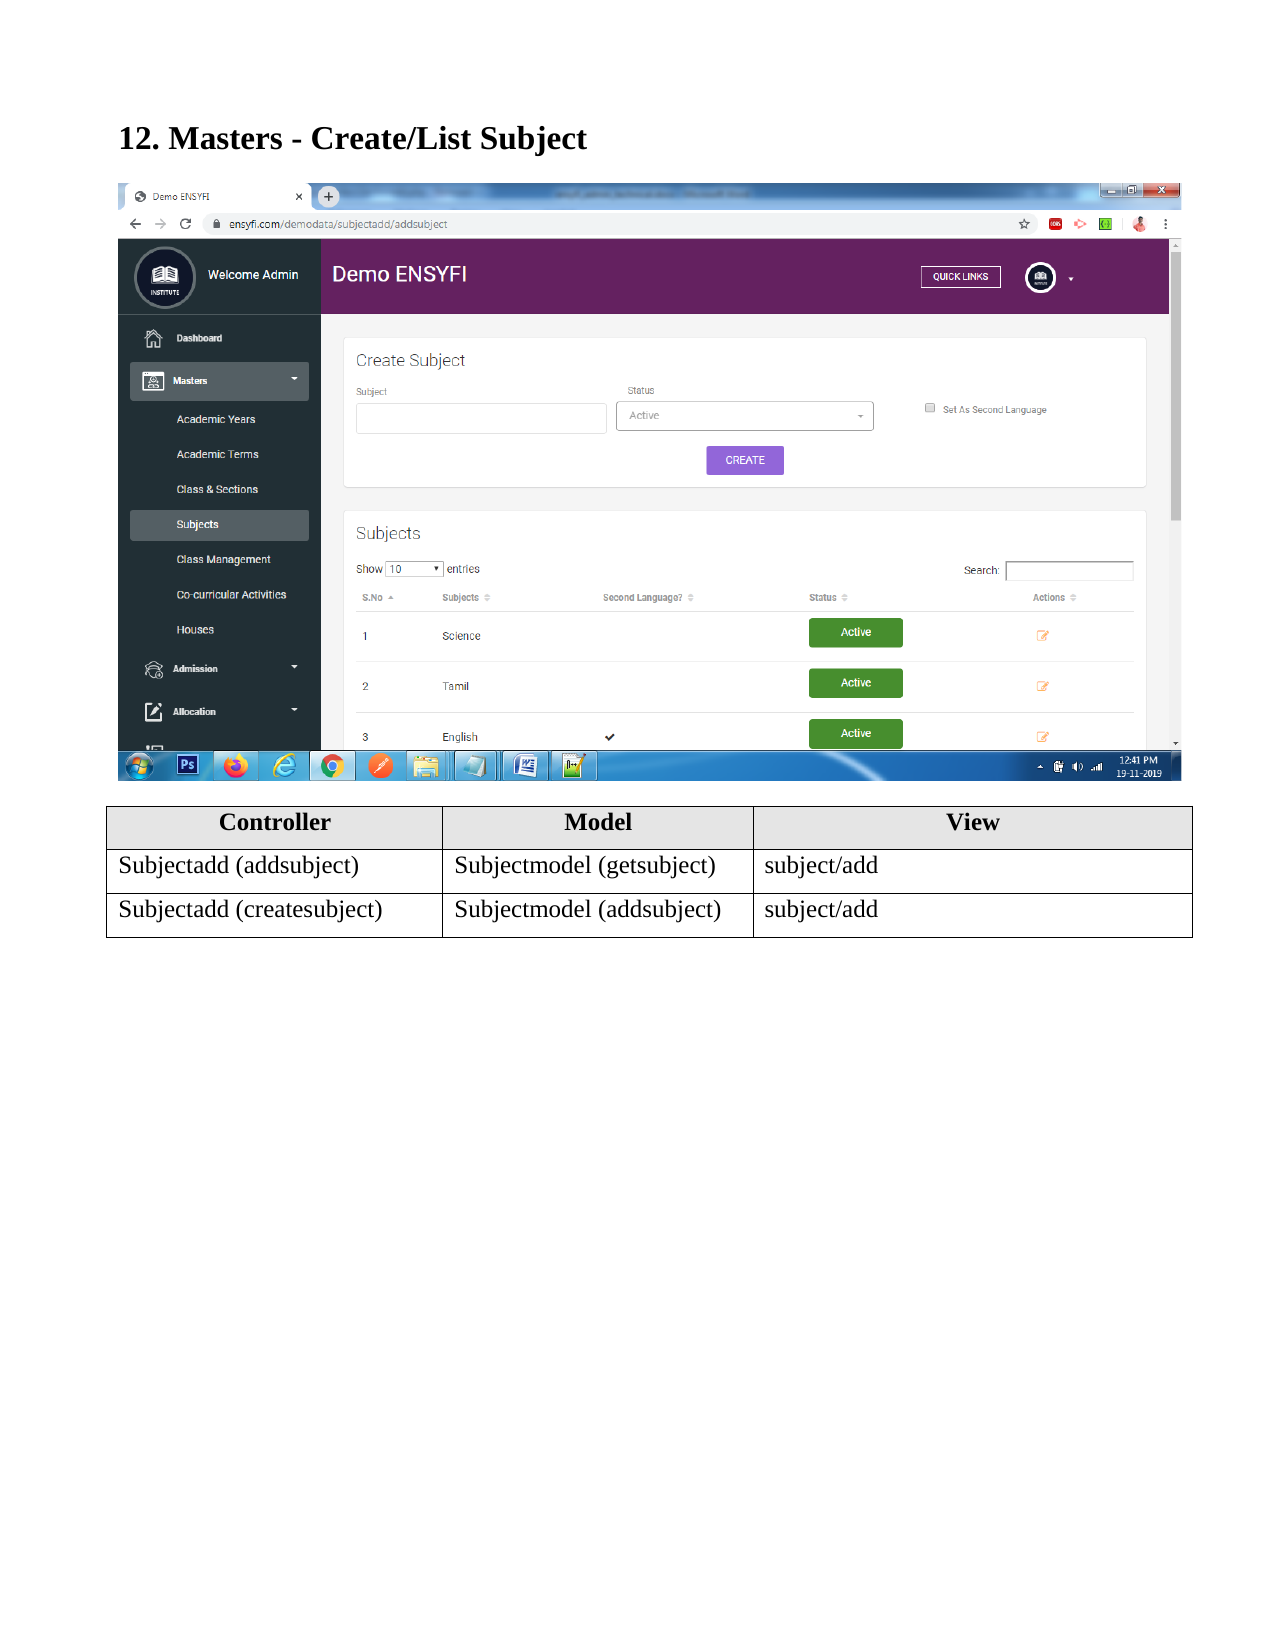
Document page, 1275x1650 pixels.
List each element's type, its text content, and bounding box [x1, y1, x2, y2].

table_header View [754, 807, 1192, 849]
table_header Model [443, 807, 753, 849]
table_cell Subjectmodel (getsubject) [443, 850, 753, 893]
table_cell subject/add [754, 894, 1192, 937]
table_cell Subjectadd (addsubject) [107, 850, 442, 893]
text 12. Masters - Create/List Subject [118, 118, 1181, 157]
table_cell Subjectadd (createsubject) [107, 894, 442, 937]
table_cell subject/add [754, 850, 1192, 893]
table_header Controller [107, 807, 442, 849]
picture [118, 183, 1182, 781]
table_cell Subjectmodel (addsubject) [443, 894, 753, 937]
